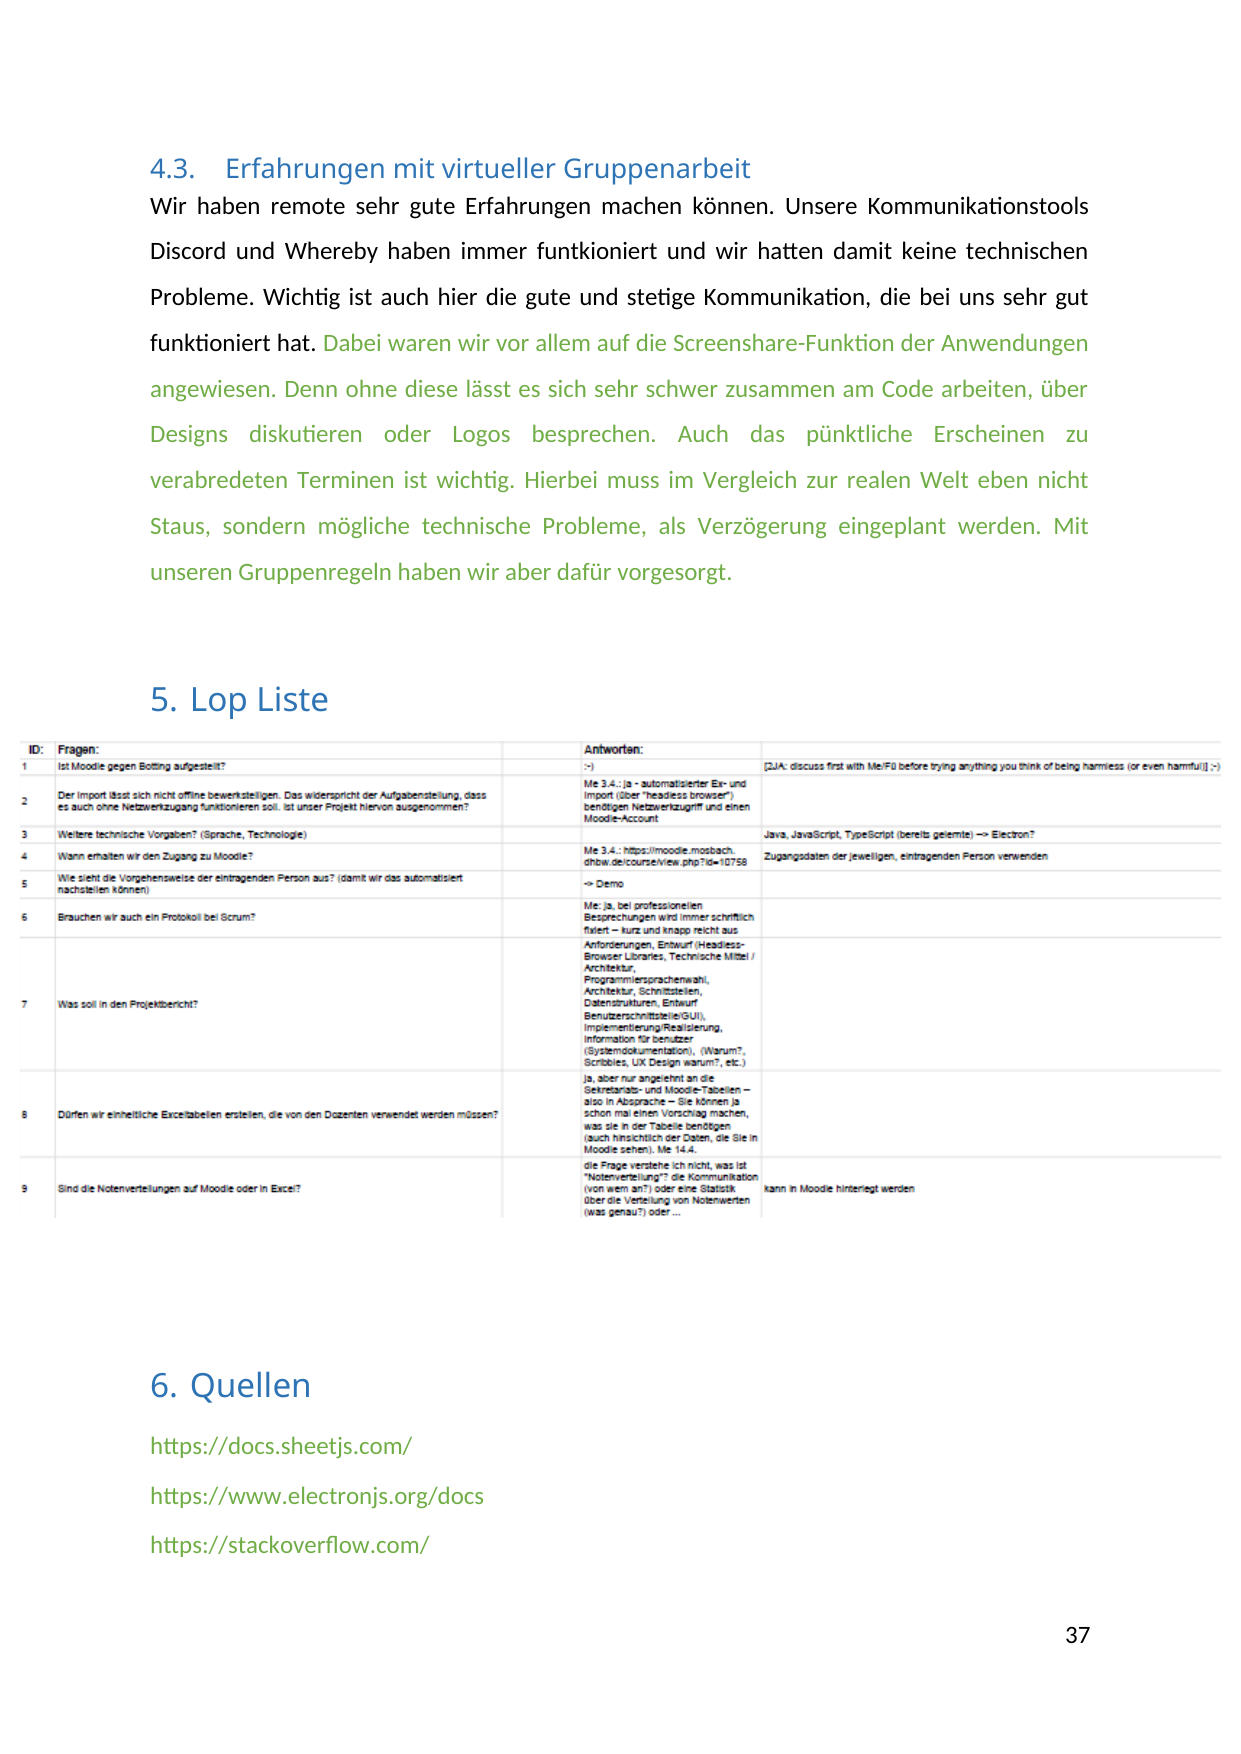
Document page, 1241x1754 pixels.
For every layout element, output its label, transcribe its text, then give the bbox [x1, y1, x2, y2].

text https://stackoverflow.com/ [150, 1529, 1090, 1560]
picture [17, 741, 1220, 1217]
text Wir haben remote sehr gute Erfahrungen machen können. Unsere Kommunikationstools Discord und Whereby haben immer funtkioniert und wir hatten damit keine technischen Probleme. Wichtig ist auch hier die gute und stetige Kommunikation, die bei uns sehr gut funktioniert hat. Dabei waren wir vor allem auf die Screenshare-Funktion der Anwendungen angewiesen. Denn ohne diese lässt es sich sehr schwer zusammen am Code arbeiten, über Designs diskutieren oder Logos besprechen. Auch das pünktliche Erscheinen zu verabredeten Terminen ist wichtig. Hierbei muss im Vergleich zur realen Welt eben nicht Staus, sondern mögliche technische Probleme, als Verzögerung eingeplant werden. Mit unseren Gruppenregeln haben wir aber dafür vorgesorgt. [150, 190, 1090, 586]
subtitle Erfahrungen mit virtueller Gruppenarbeit [150, 150, 1090, 187]
subtitle Lop Liste [150, 676, 1090, 721]
text https://docs.sheetjs.com/ [150, 1430, 1090, 1461]
subtitle Quellen [150, 1362, 1090, 1408]
text https://www.electronjs.org/docs [150, 1480, 1090, 1511]
